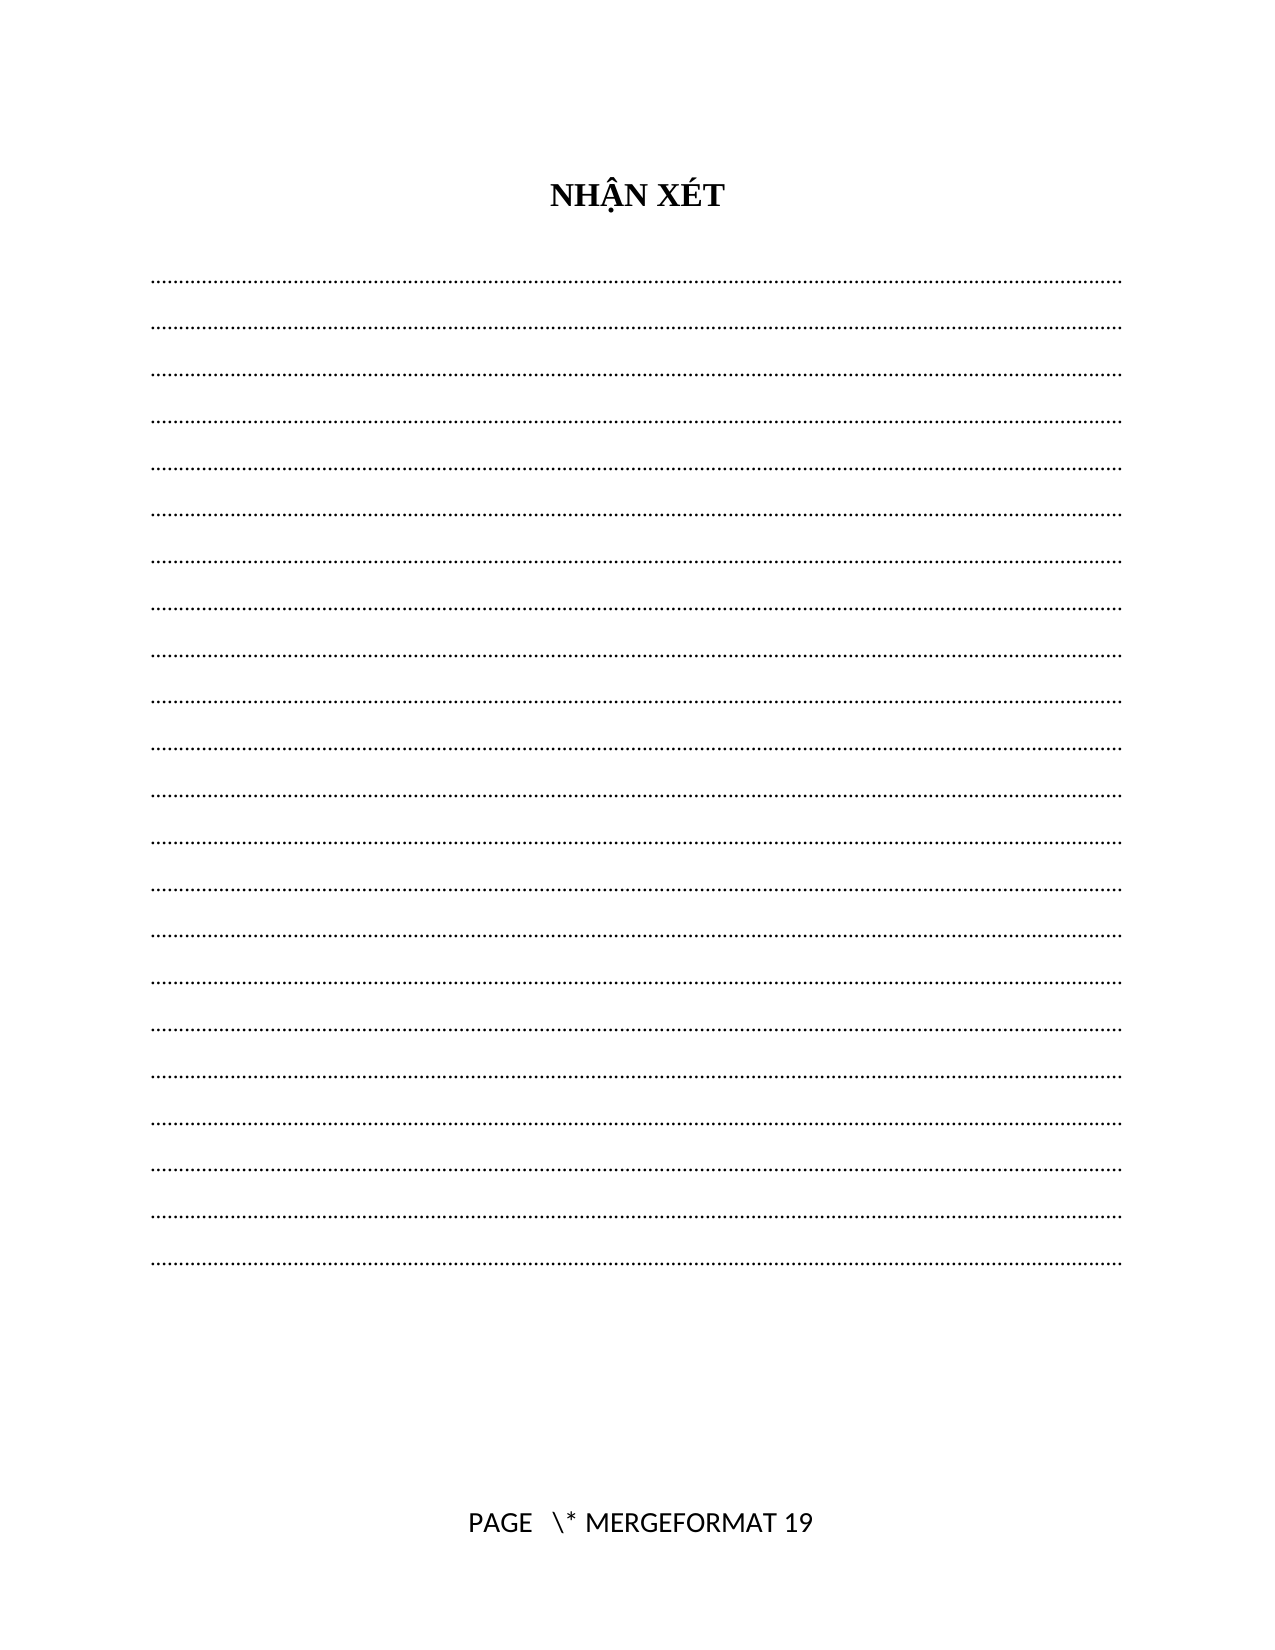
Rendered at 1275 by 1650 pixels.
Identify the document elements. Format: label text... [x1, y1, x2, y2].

subtitle NHẬN XÉT [150, 175, 1125, 213]
